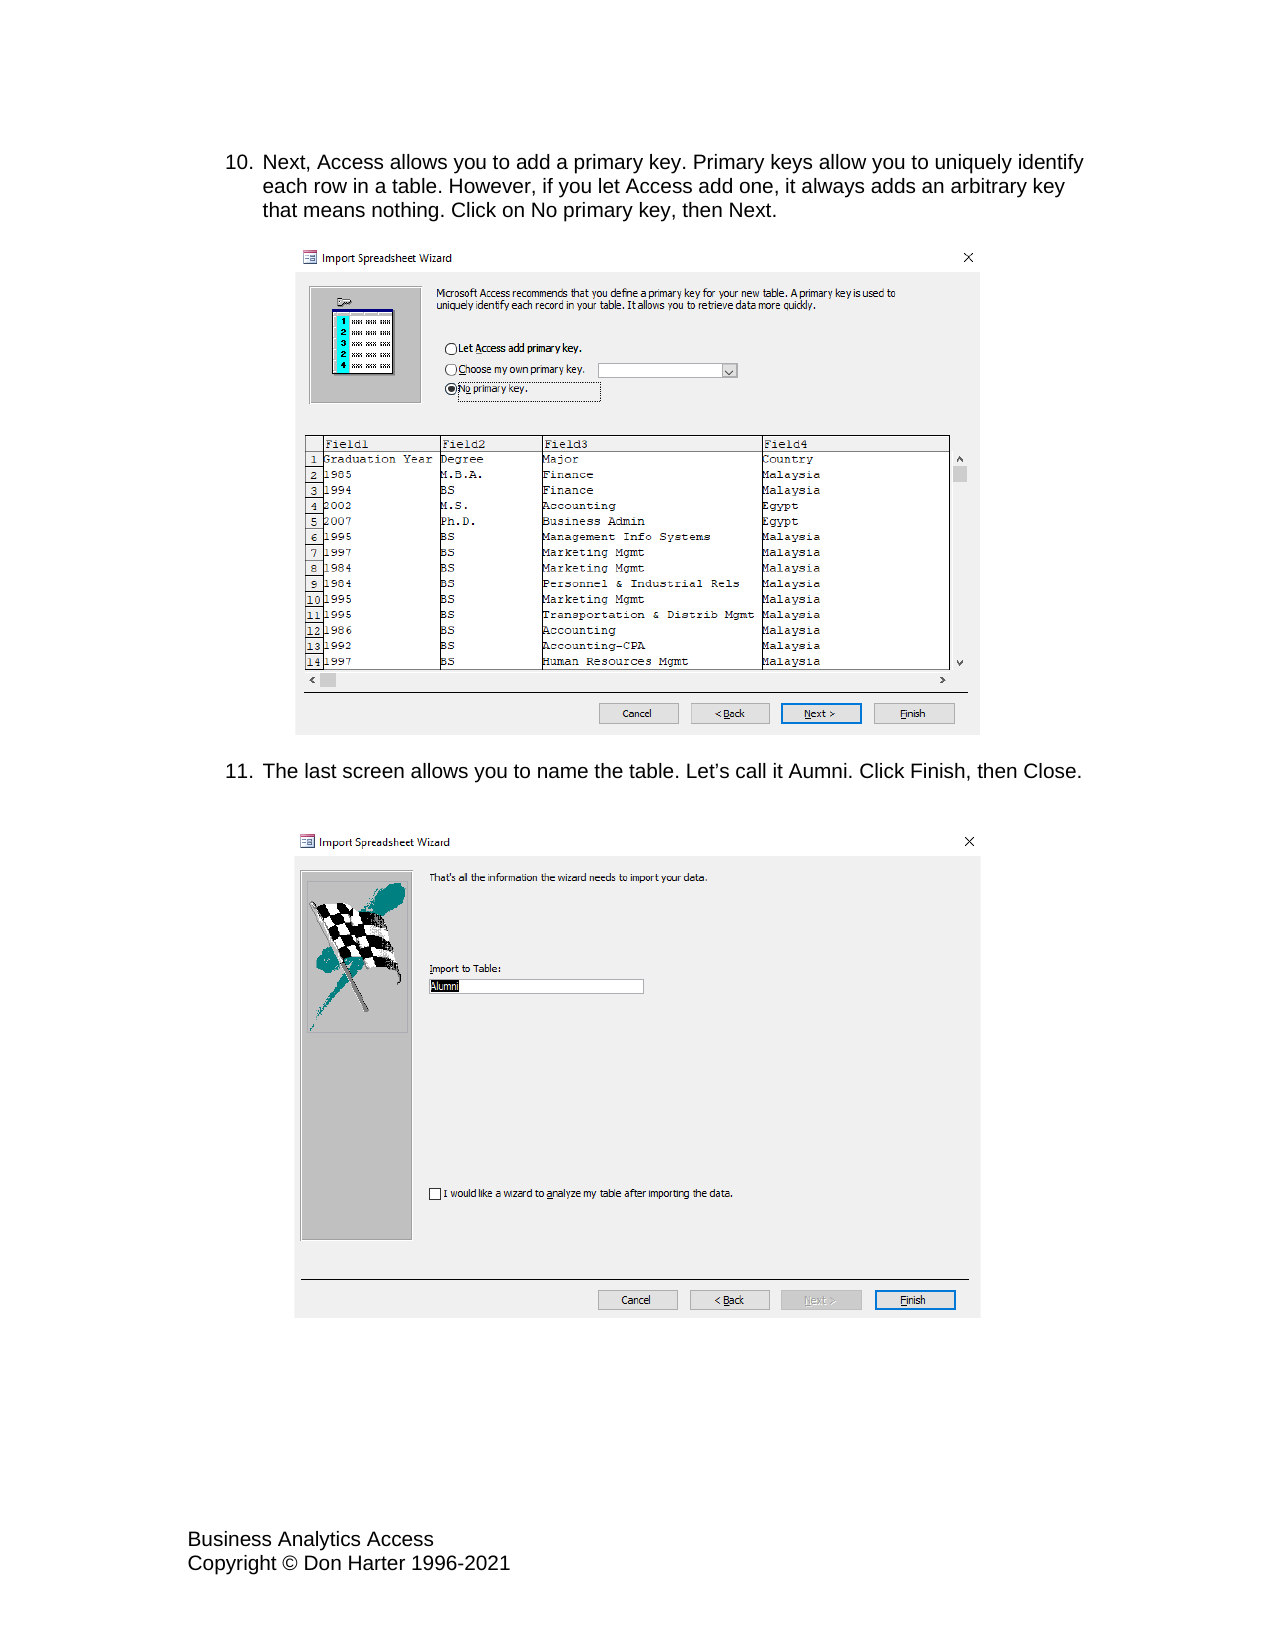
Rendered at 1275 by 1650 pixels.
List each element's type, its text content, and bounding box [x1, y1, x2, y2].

picture [294, 830, 981, 1318]
list Next, Access allows you to add a primary key. Primary keys allow you to uniquely identify each row in a table. However, if you let Access add one, it always adds an arbitrary key that means nothing. Click on No primary key, then Next. [225, 150, 1087, 222]
picture [295, 245, 980, 735]
list The last screen allows you to name the table. Let’s call it Aumni. Click Finish, then Close. [225, 758, 1087, 782]
